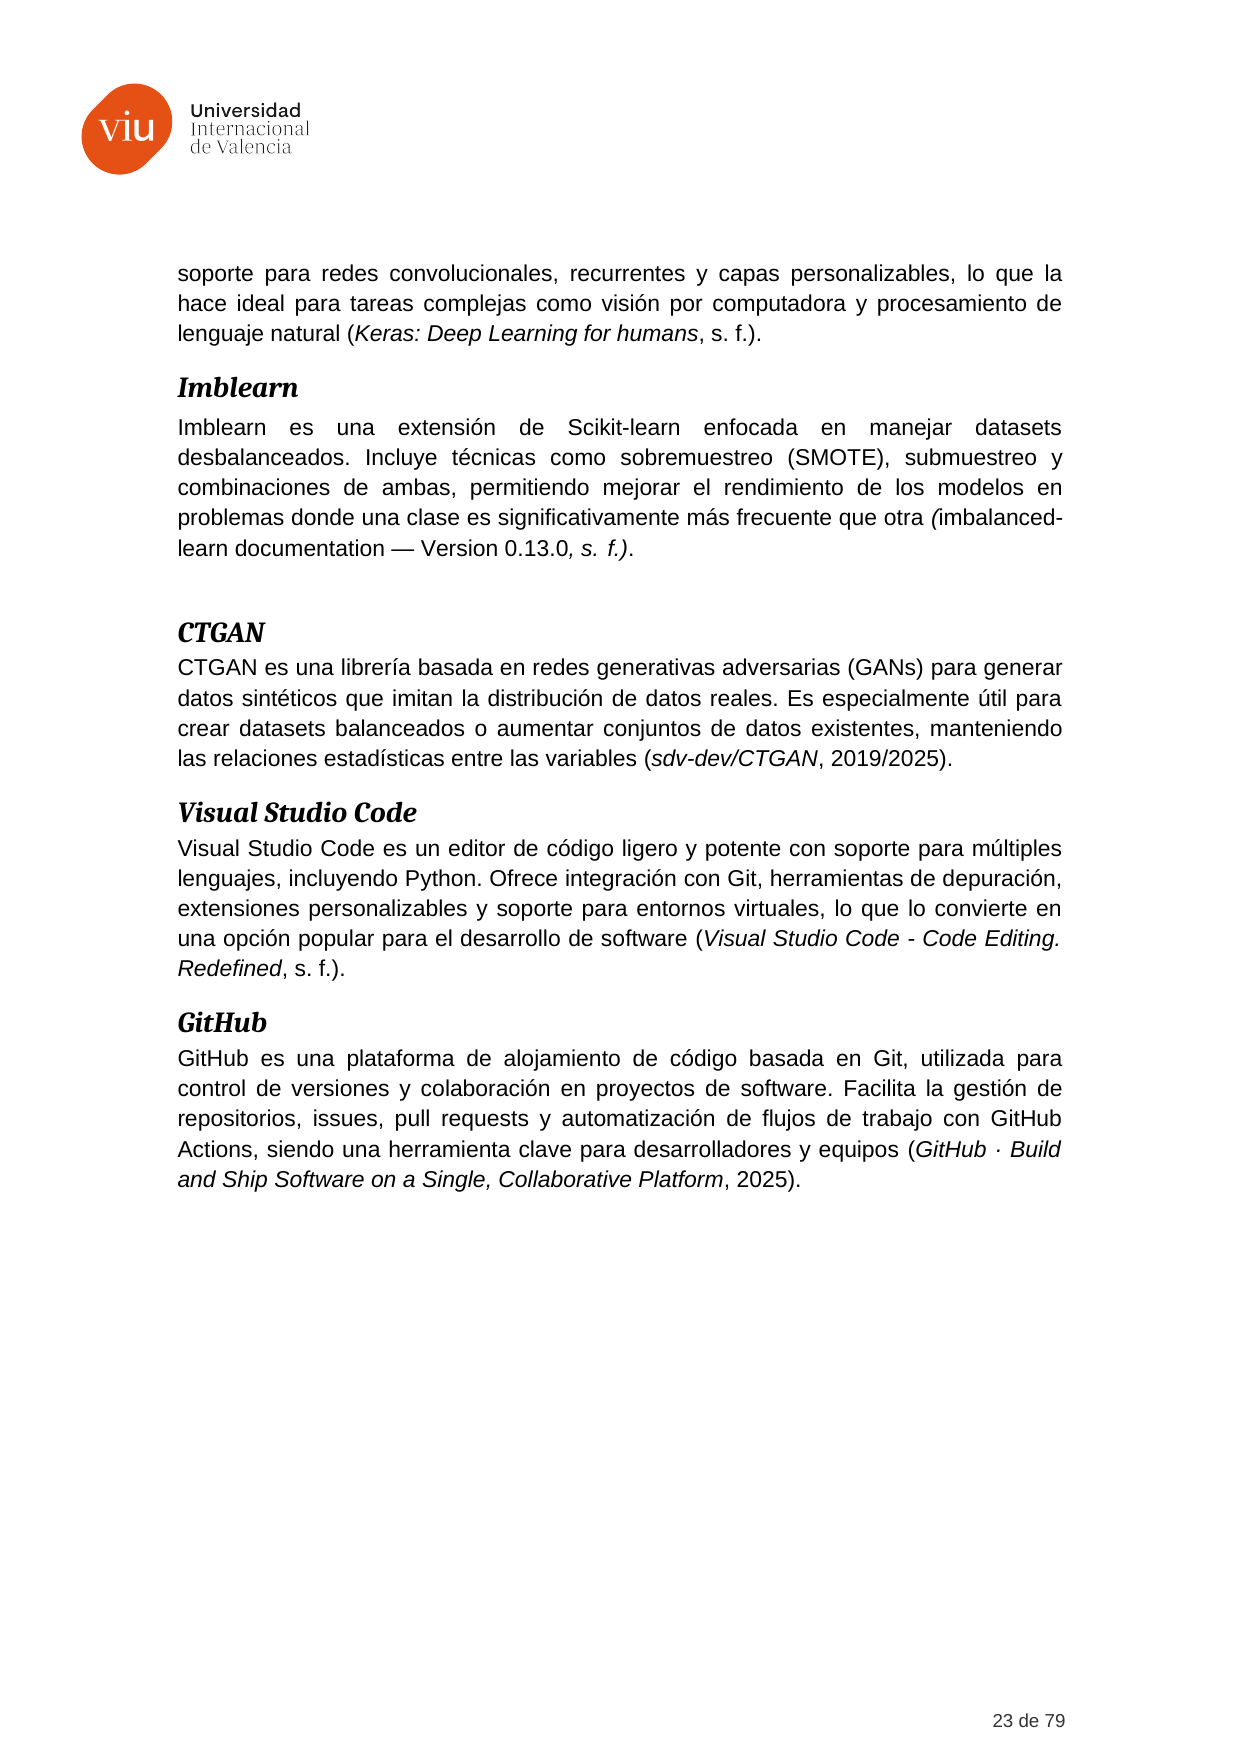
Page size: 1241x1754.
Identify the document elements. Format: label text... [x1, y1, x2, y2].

subtitle Imblearn [177, 371, 1063, 404]
subtitle Imblearn es una extensión de Scikit-learn enfocada en manejar datasets desbalanceados. Incluye técnicas como sobremuestreo (SMOTE), submuestreo y combinaciones de ambas, permitiendo mejorar el rendimiento de los modelos en problemas donde una clase es significativamente más frecuente que otra (imbalanced-learn documentation — Version 0.13.0, s. f.). [177, 414, 1063, 561]
subtitle CTGAN [177, 616, 1063, 649]
text CTGAN es una librería basada en redes generativas adversarias (GANs) para generar datos sintéticos que imitan la distribución de datos reales. Es especialmente útil para crear datasets balanceados o aumentar conjuntos de datos existentes, manteniendo las relaciones estadísticas entre las variables (sdv-dev/CTGAN, 2019/2025). [177, 654, 1063, 771]
picture [60, 62, 330, 197]
text GitHub es una plataforma de alojamiento de código basada en Git, utilizada para control de versiones y colaboración en proyectos de software. Facilita la gestión de repositorios, issues, pull requests y automatización de flujos de trabajo con GitHub Actions, siendo una herramienta clave para desarrolladores y equipos (GitHub · Build and Ship Software on a Single, Collaborative Platform, 2025). [177, 1045, 1063, 1192]
text Visual Studio Code es un editor de código ligero y potente con soporte para múltiples lenguajes, incluyendo Python. Ofrece integración con Git, herramientas de depuración, extensiones personalizables y soporte para entornos virtuales, lo que lo convierte en una opción popular para el desarrollo de software (Visual Studio Code - Code Editing. Redefined, s. f.). [177, 834, 1063, 982]
subtitle Visual Studio Code [177, 796, 1063, 829]
subtitle GitHub [177, 1006, 1063, 1040]
